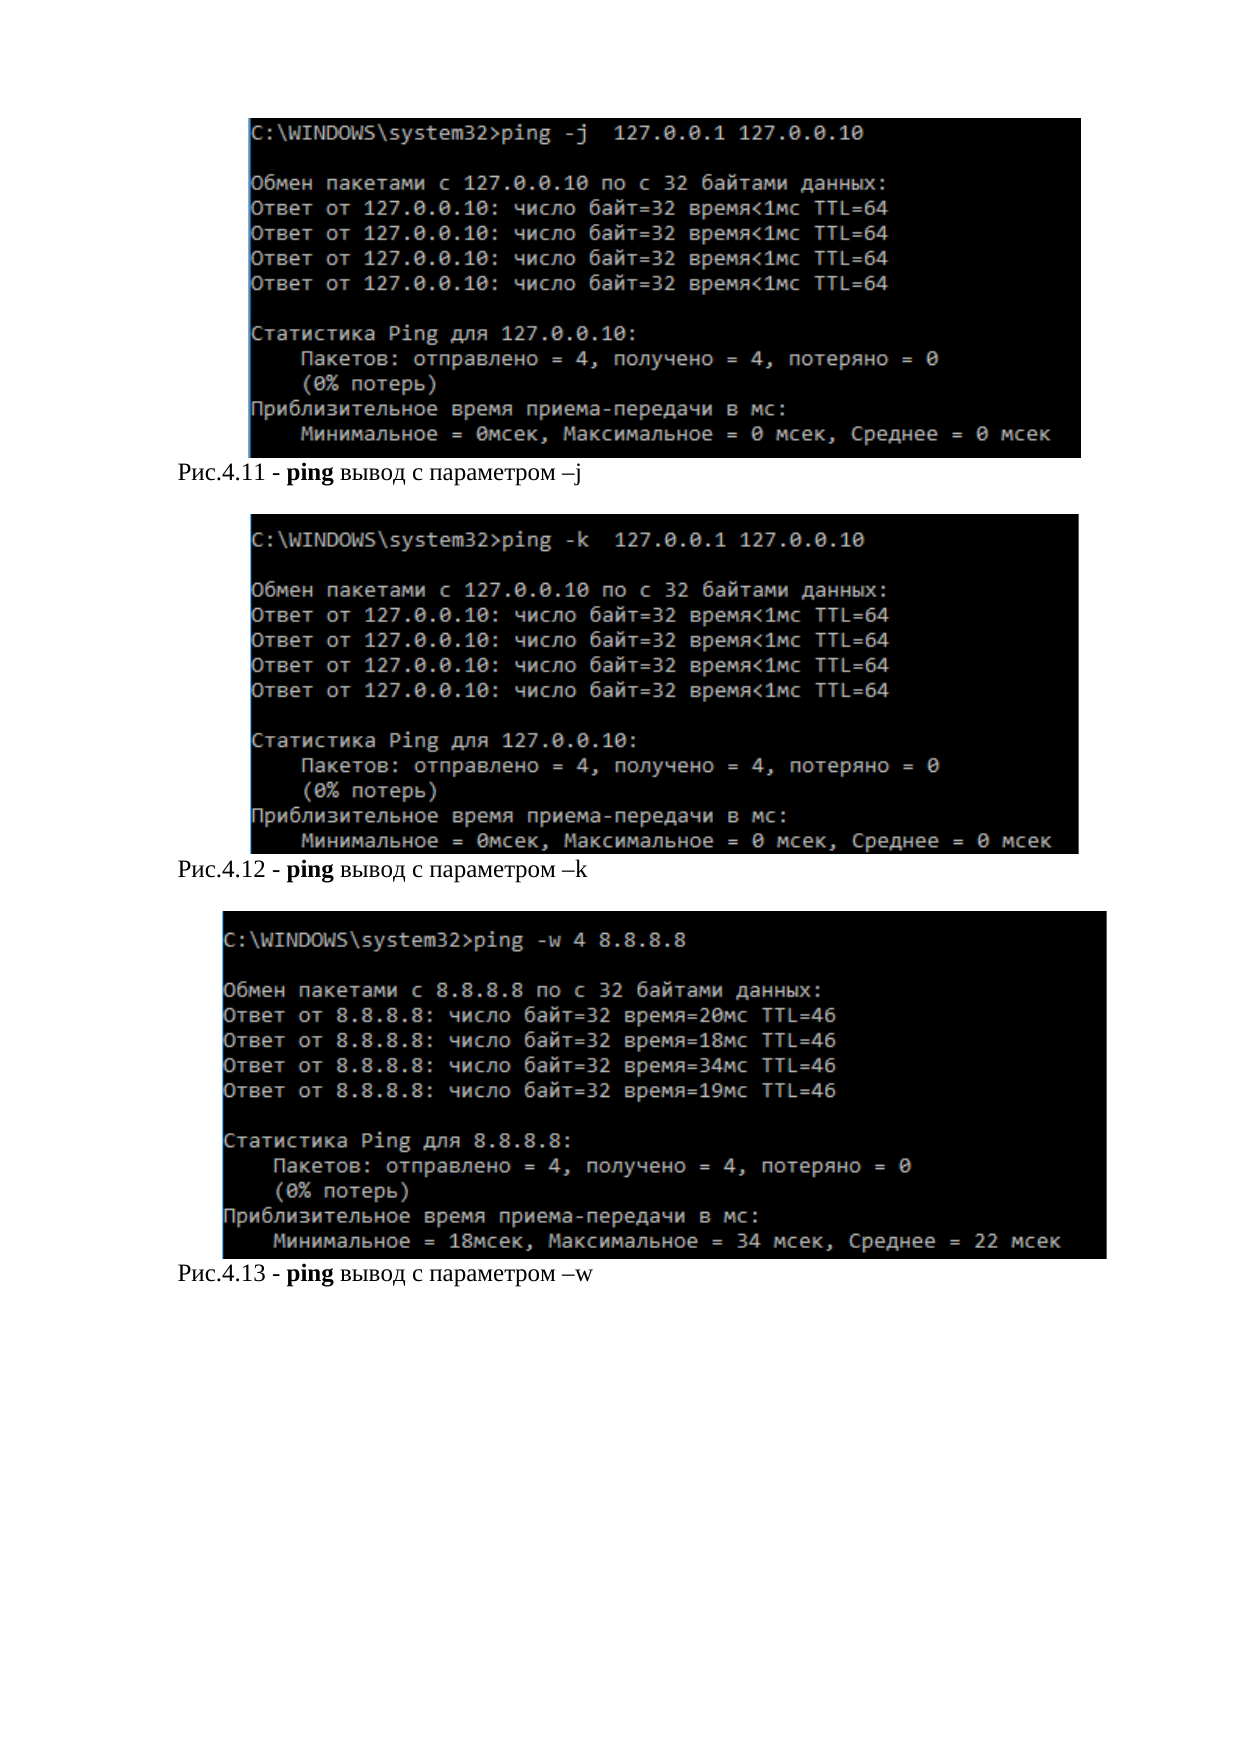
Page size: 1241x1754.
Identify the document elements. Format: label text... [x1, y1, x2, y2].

picture [250, 514, 1079, 854]
picture [248, 118, 1081, 458]
picture [222, 911, 1107, 1259]
text Рис.4.11 - ping вывод с параметром –j [177, 457, 1152, 486]
text Рис.4.13 - ping вывод с параметром –w [177, 1258, 1152, 1287]
text Рис.4.12 - ping вывод с параметром –k [177, 854, 1152, 882]
